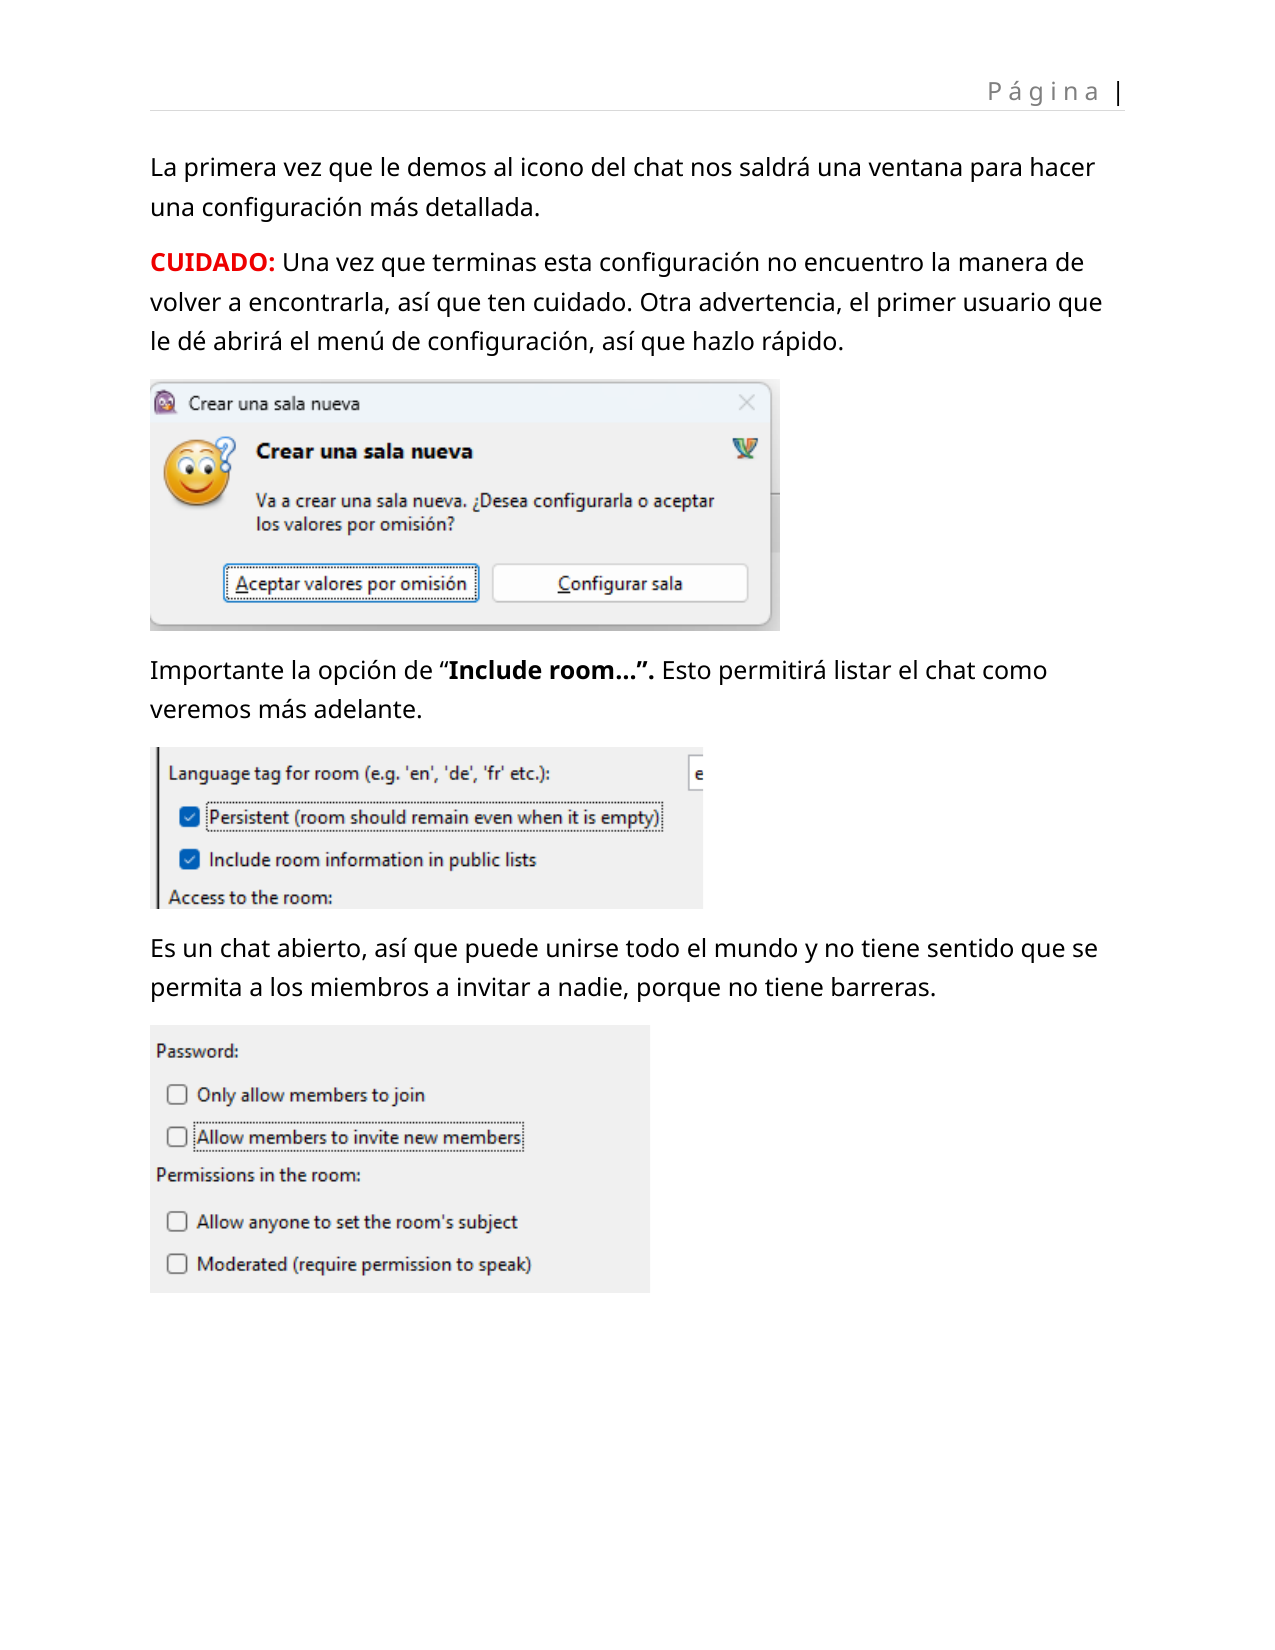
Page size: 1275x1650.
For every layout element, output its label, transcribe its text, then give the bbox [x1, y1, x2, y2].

text Importante la opción de “Include room…”. Esto permitirá listar el chat como veremos más adelante. [150, 652, 1125, 726]
picture [150, 747, 704, 909]
picture [150, 1025, 650, 1293]
text Es un chat abierto, así que puede unirse todo el mundo y no tiene sentido que se permita a los miembros a invitar a nadie, porque no tiene barreras. [150, 930, 1125, 1003]
text La primera vez que le demos al icono del chat nos saldrá una ventana para hacer una configuración más detallada. [150, 150, 1125, 223]
picture [150, 379, 780, 631]
text CUIDADO: Una vez que terminas esta configuración no encuentro la manera de volver a encontrarla, así que ten cuidado. Otra advertencia, el primer usuario que le dé abrirá el menú de configuración, así que hazlo rápido. [150, 245, 1125, 357]
